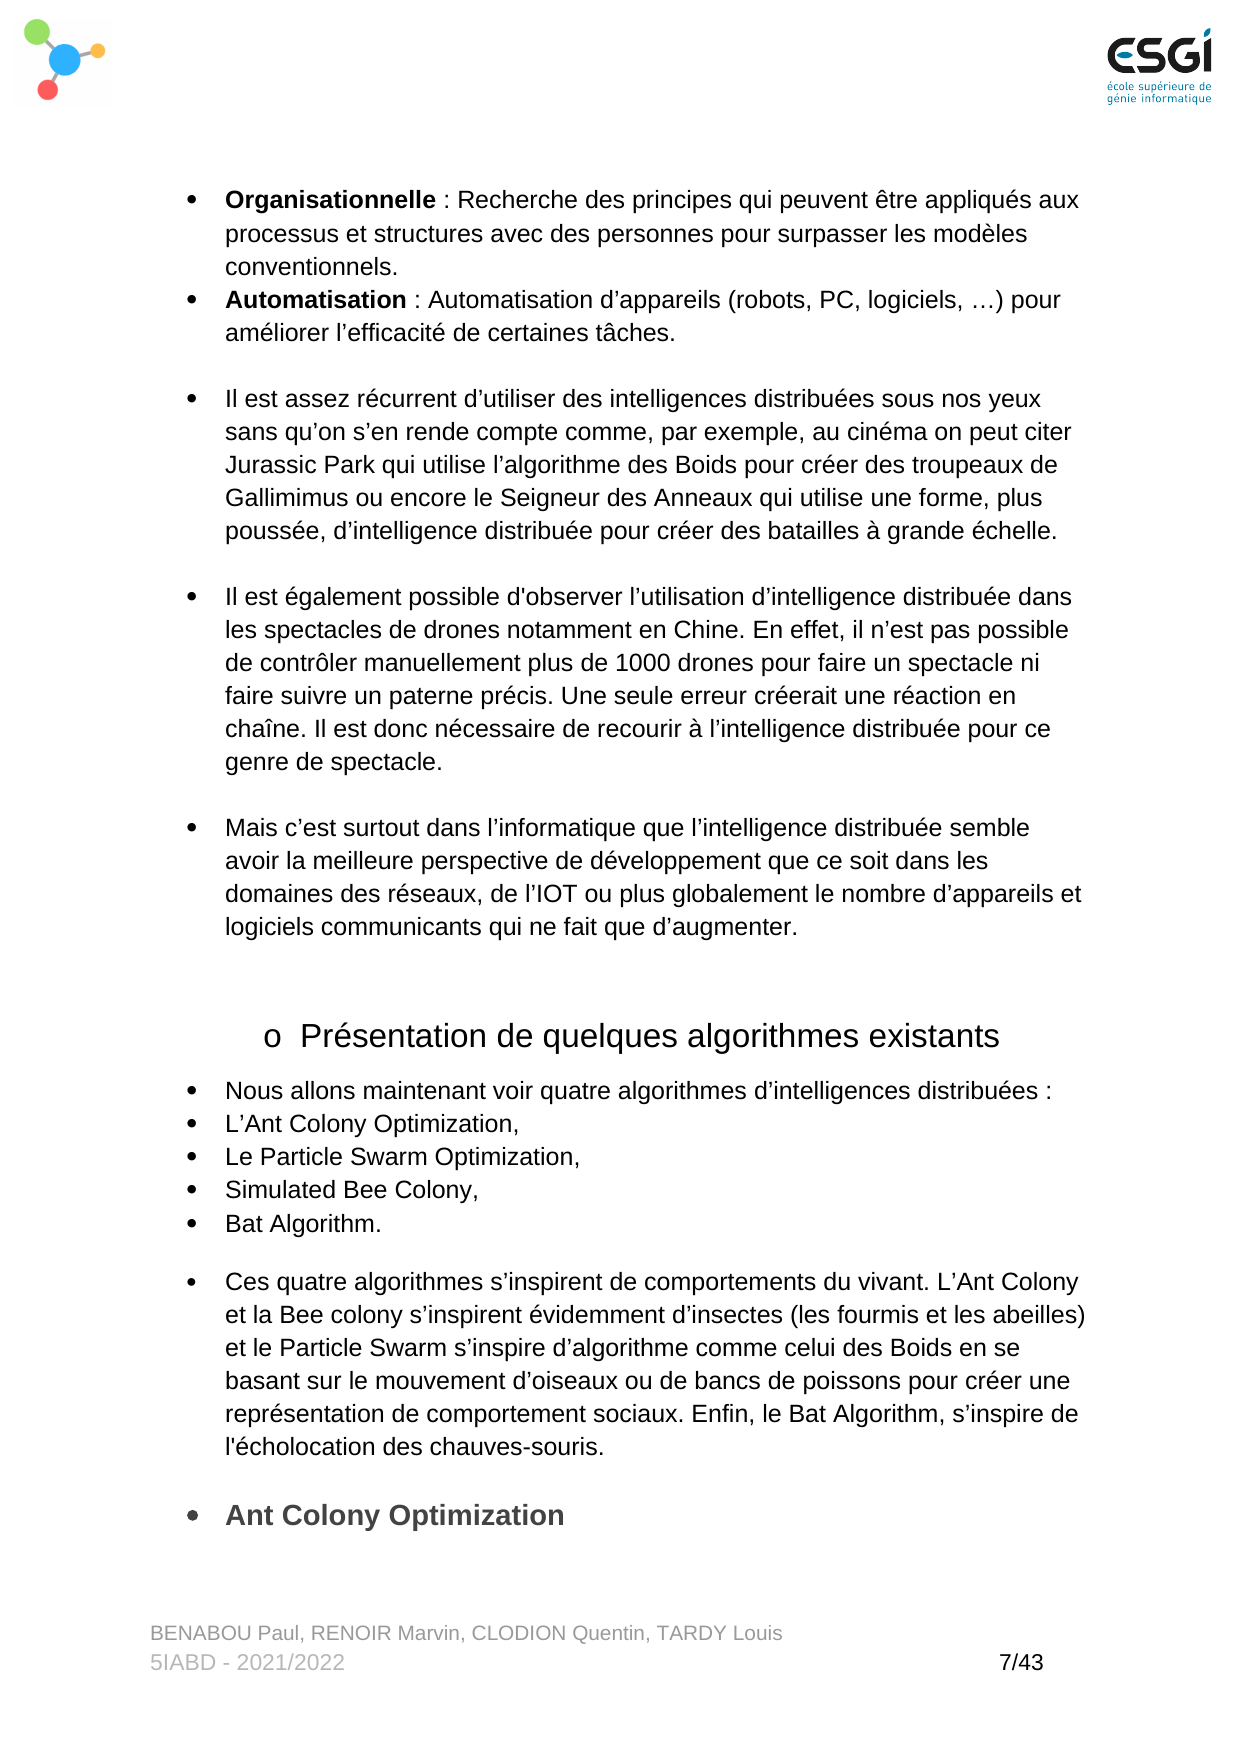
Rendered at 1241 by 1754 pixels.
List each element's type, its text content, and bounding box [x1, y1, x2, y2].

picture [14, 18, 114, 106]
list Il est également possible d'observer l’utilisation d’intelligence distribuée dans les spectacles de drones notamment en Chine. En effet, il n’est pas possible de contrôler manuellement plus de 1000 drones pour faire un spectacle ni faire suivre un paterne précis. Une seule erreur créerait une réaction en chaîne. Il est donc nécessaire de recourir à l’intelligence distribuée pour ce genre de spectacle. [187, 582, 1090, 776]
list Le Particle Swarm Optimization, [187, 1142, 1090, 1171]
list Automatisation : Automatisation d’appareils (robots, PC, logiciels, …) pour améliorer l’efficacité de certaines tâches. [187, 284, 1090, 346]
picture [1090, 18, 1228, 114]
list Nous allons maintenant voir quatre algorithmes d’intelligences distribuées : [187, 1076, 1090, 1105]
list L’Ant Colony Optimization, [187, 1109, 1090, 1138]
list Bat Algorithm. [187, 1208, 1090, 1237]
list Ces quatre algorithmes s’inspirent de comportements du vivant. L’Ant Colony et la Bee colony s’inspirent évidemment d’insectes (les fourmis et les abeilles) et le Particle Swarm s’inspire d’algorithme comme celui des Boids en se basant sur le mouvement d’oiseaux ou de bancs de poissons pour créer une représentation de comportement sociaux. Enfin, le Bat Algorithm, s’inspire de l'écholocation des chauves-souris. [187, 1267, 1090, 1461]
list Organisationnelle : Recherche des principes qui peuvent être appliqués aux processus et structures avec des personnes pour surpasser les modèles conventionnels. [187, 185, 1090, 280]
list Mais c’est surtout dans l’informatique que l’intelligence distribuée semble avoir la meilleure perspective de développement que ce soit dans les domaines des réseaux, de l’IOT ou plus globalement le nombre d’appareils et logiciels communicants qui ne fait que d’augmenter. [187, 813, 1090, 941]
list Simulated Bee Colony, [187, 1175, 1090, 1204]
subtitle Ant Colony Optimization [187, 1498, 1090, 1532]
list Il est assez récurrent d’utiliser des intelligences distribuées sous nos yeux sans qu’on s’en rende compte comme, par exemple, au cinéma on peut citer Jurassic Park qui utilise l’algorithme des Boids pour créer des troupeaux de Gallimimus ou encore le Seigneur des Anneaux qui utilise une forme, plus poussée, d’intelligence distribuée pour créer des batailles à grande échelle. [187, 384, 1090, 545]
subtitle Présentation de quelques algorithmes existants [262, 1016, 1090, 1057]
